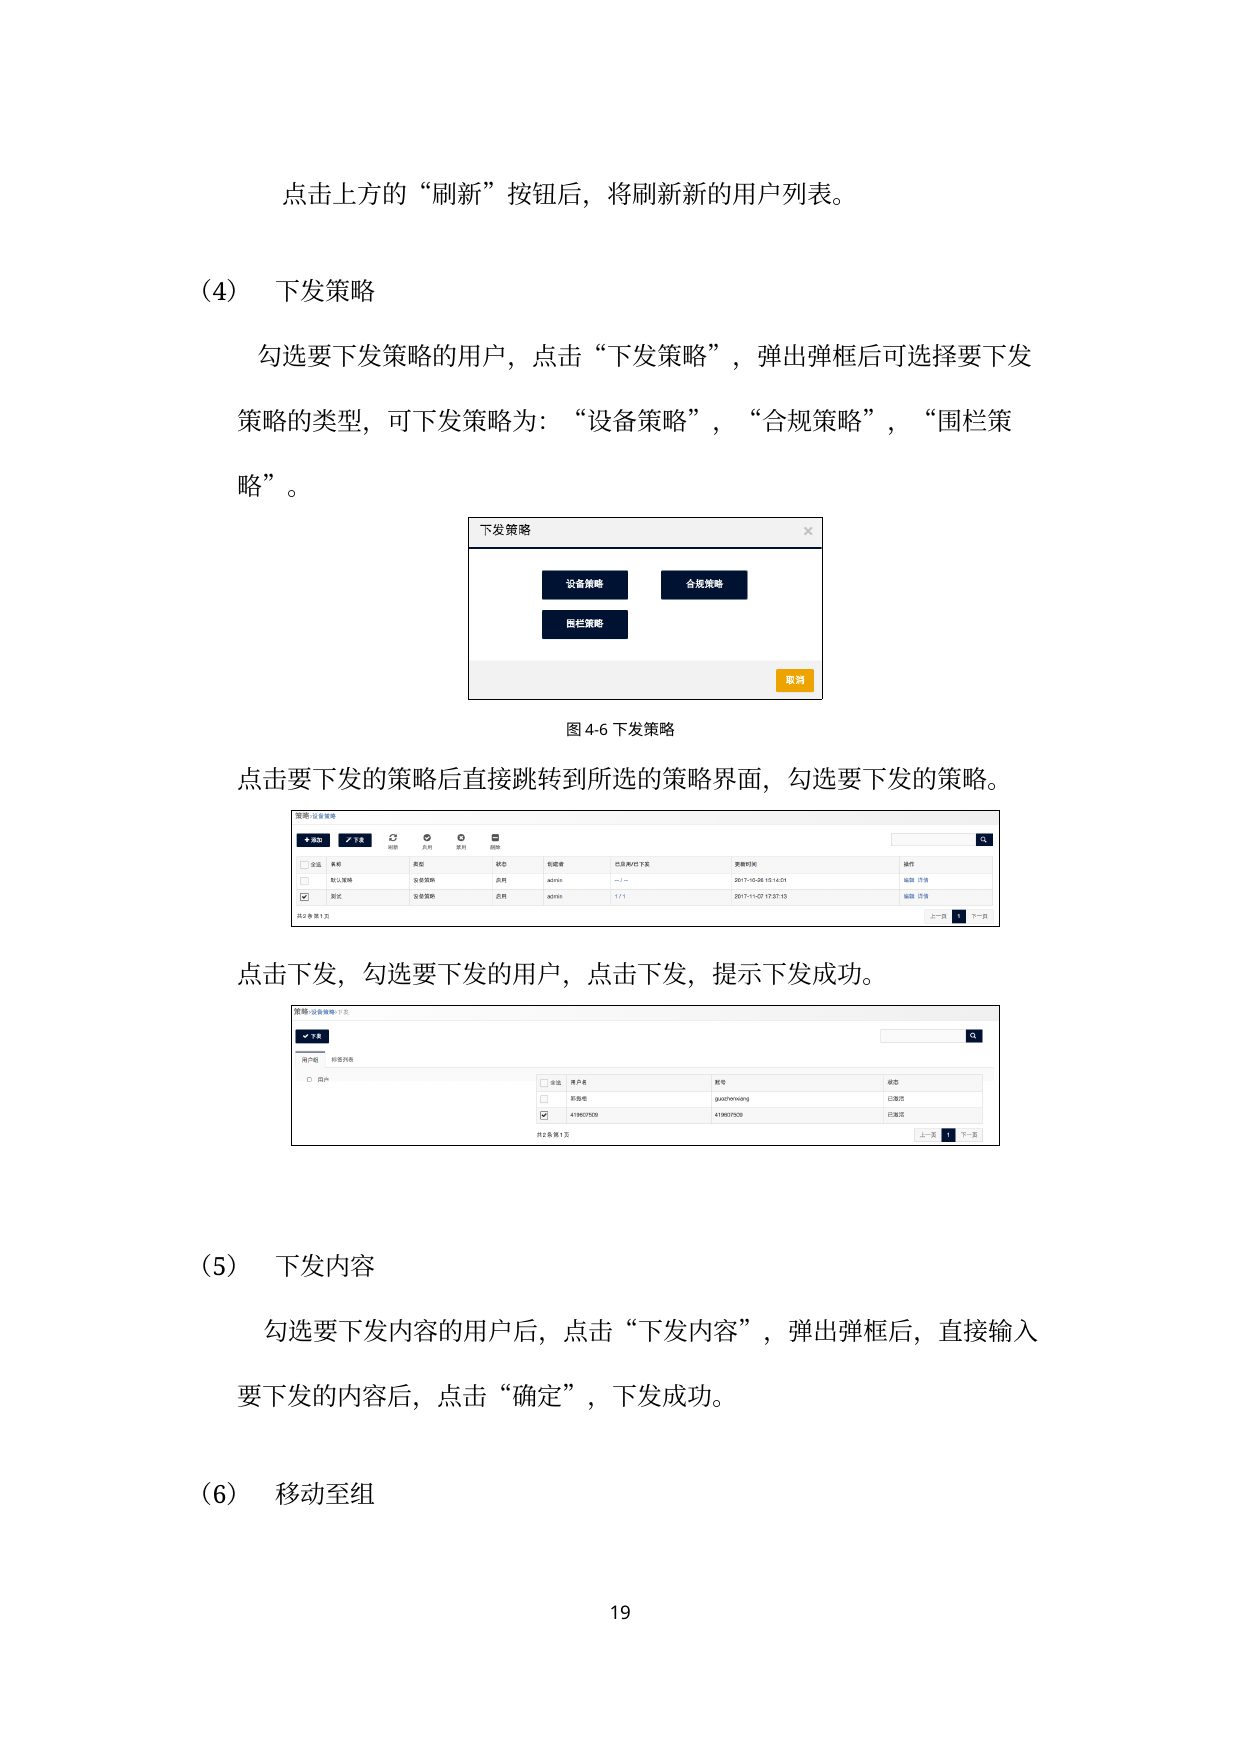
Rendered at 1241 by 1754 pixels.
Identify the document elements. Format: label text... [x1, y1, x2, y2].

list 勾选要下发内容的用户后，点击“下发内容”，弹出弹框后，直接输入要下发的内容后，点击“确定”，下发成功。 [237, 1297, 1053, 1427]
list 勾选要下发策略的用户，点击“下发策略”，弹出弹框后可选择要下发策略的类型，可下发策略为：“设备策略”，“合规策略”，“围栏策略”。 [237, 322, 1053, 517]
picture [469, 518, 822, 699]
list 移动至组 [187, 1460, 1053, 1525]
picture [292, 1006, 999, 1145]
text 图 4-6 下发策略 [187, 712, 1053, 745]
list 下发策略 [187, 257, 1053, 322]
picture [292, 811, 999, 926]
list 点击下发，勾选要下发的用户，点击下发，提示下发成功。 [237, 940, 1053, 1005]
text 点击上方的“刷新”按钮后，将刷新新的用户列表。 [187, 160, 1053, 225]
list 点击要下发的策略后直接跳转到所选的策略界面，勾选要下发的策略。 [237, 745, 1053, 810]
list 下发内容 [187, 1232, 1053, 1297]
